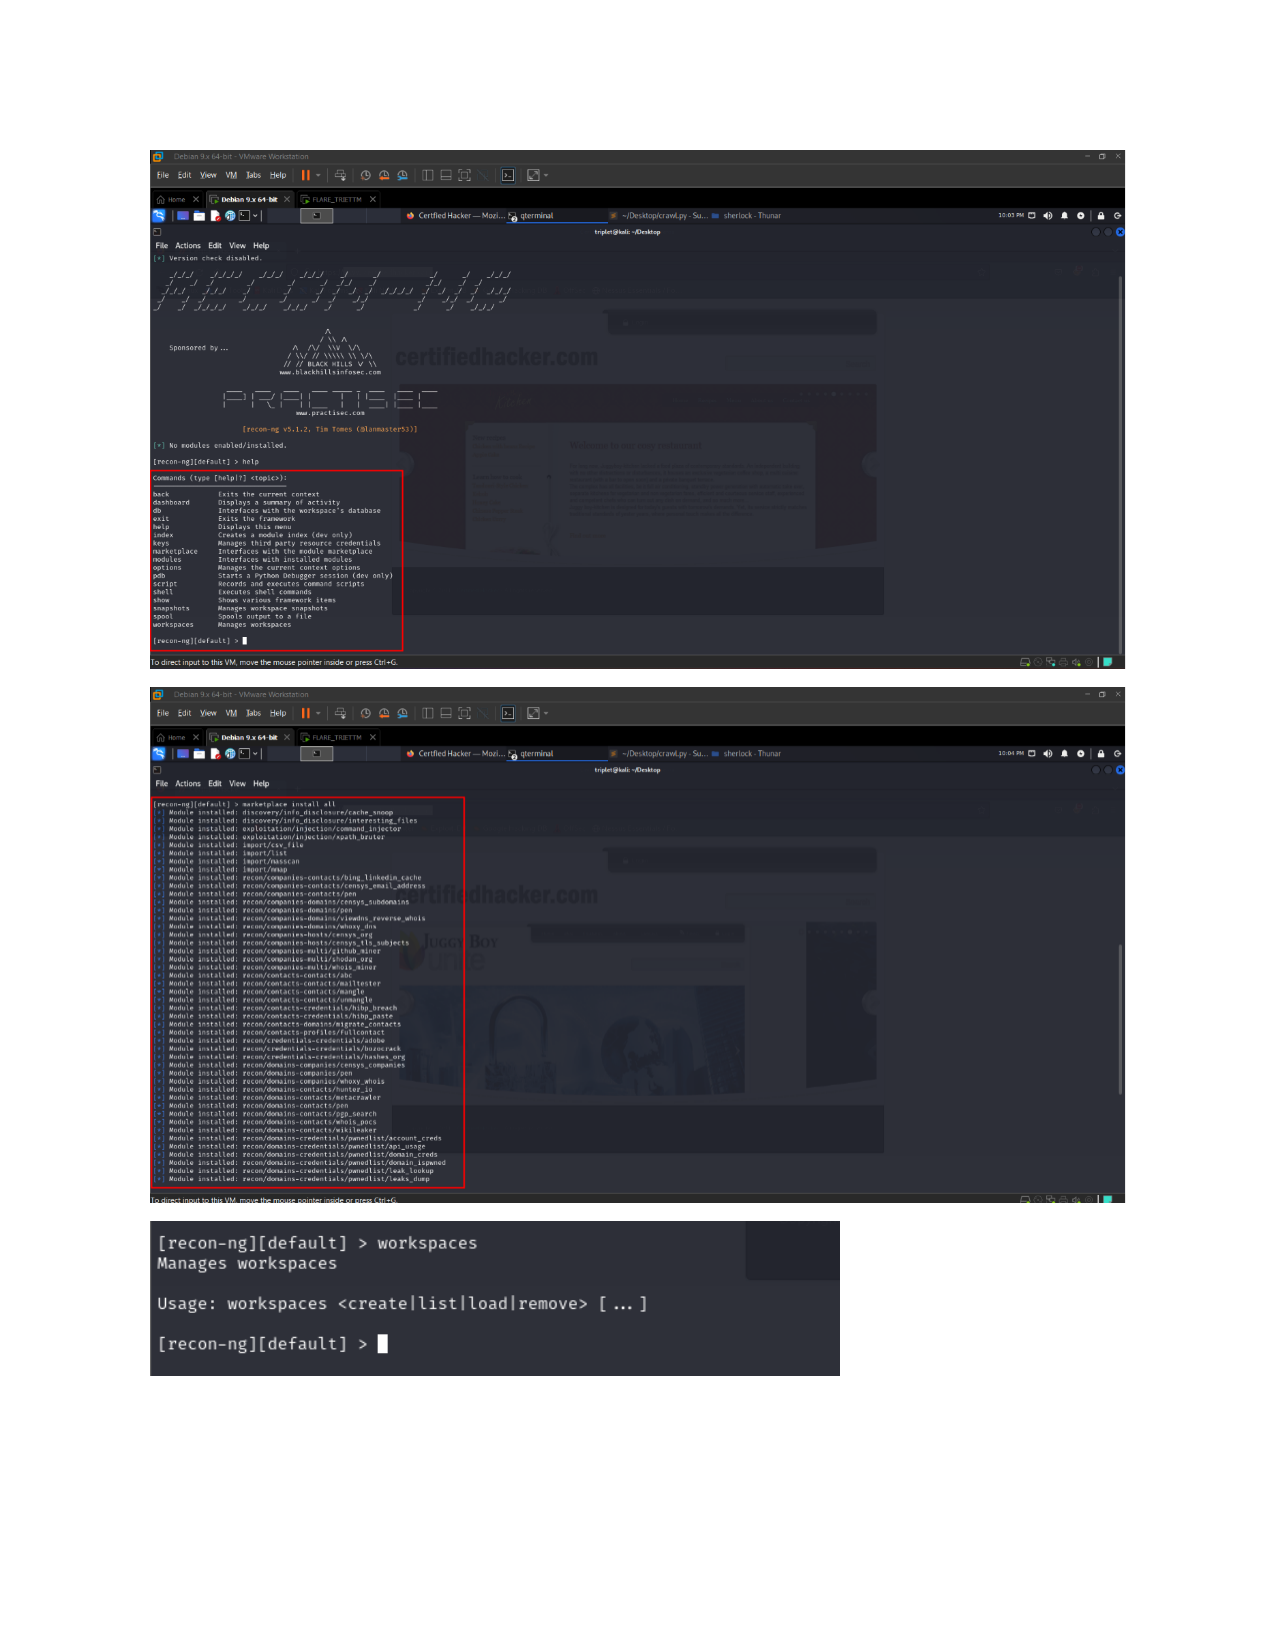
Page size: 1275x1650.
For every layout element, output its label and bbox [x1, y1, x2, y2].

picture [150, 687, 1125, 1203]
picture [150, 1221, 840, 1376]
picture [150, 150, 1125, 669]
